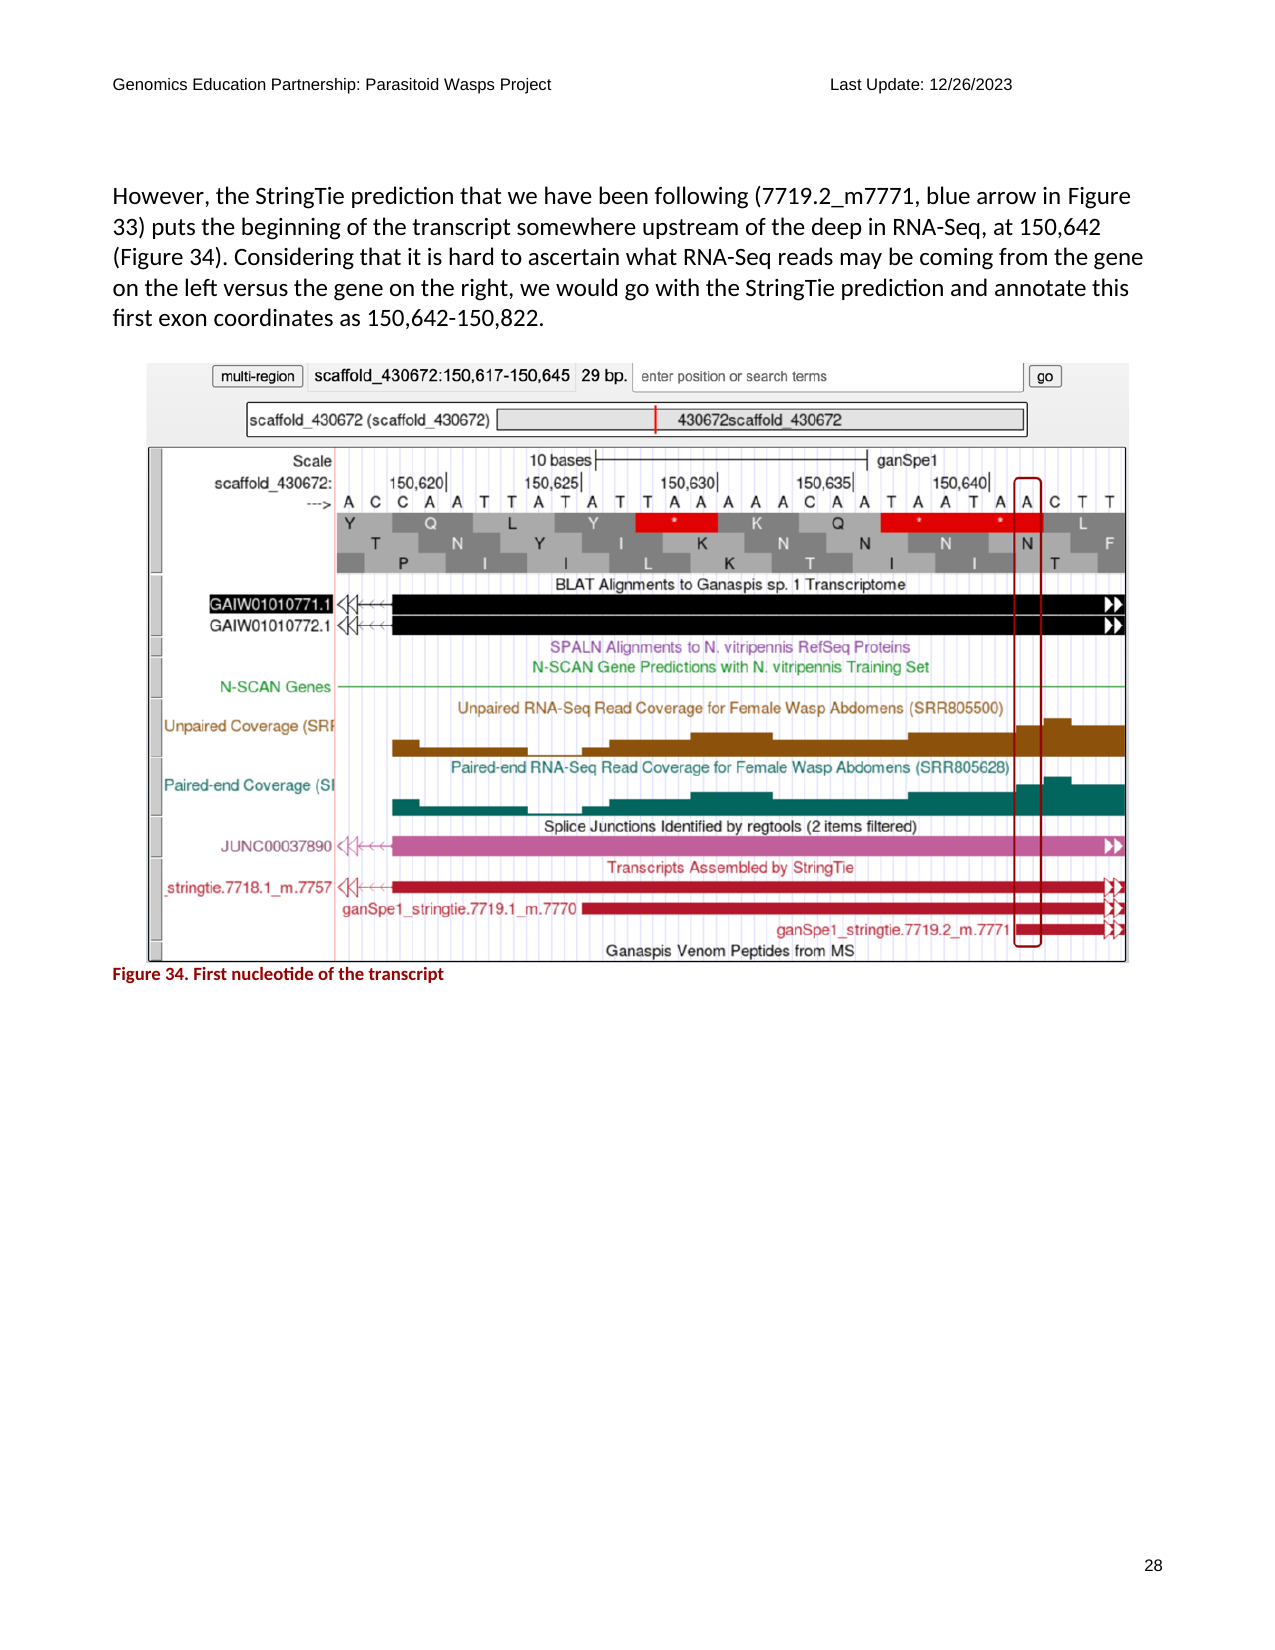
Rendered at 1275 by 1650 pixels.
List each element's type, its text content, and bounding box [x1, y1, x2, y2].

text However, the StringTie prediction that we have been following (7719.2_m7771, blue arrow in Figure 33) puts the beginning of the transcript somewhere upstream of the deep in RNA-Seq, at 150,642 (Figure 34). Considering that it is hard to ascertain what RNA-Seq reads may be coming from the gene on the left versus the gene on the right, we would go with the StringTie prediction and annotate this first exon coordinates as 150,642-150,822. [112, 181, 1162, 333]
picture [146, 363, 1130, 963]
